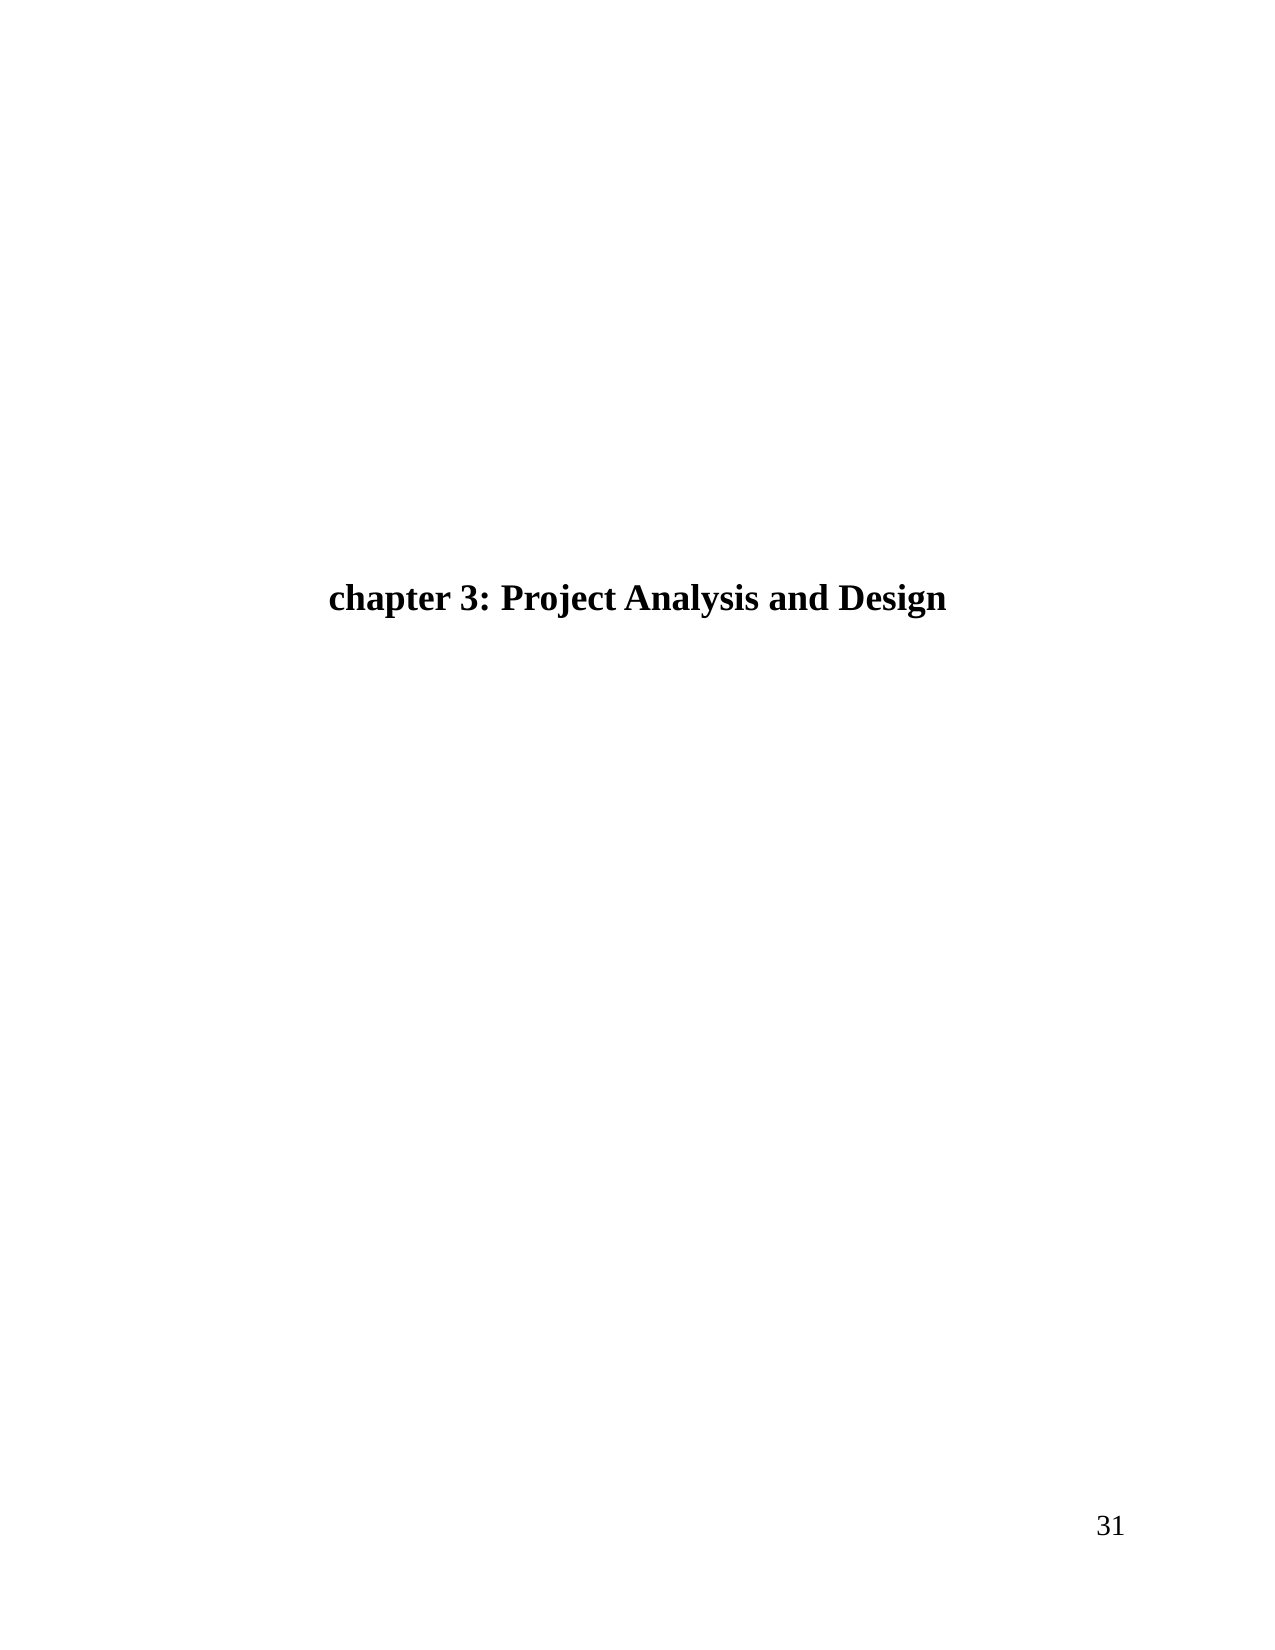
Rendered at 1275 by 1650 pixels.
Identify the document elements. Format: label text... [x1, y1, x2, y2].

subtitle Project Analysis and Design [150, 575, 1125, 618]
